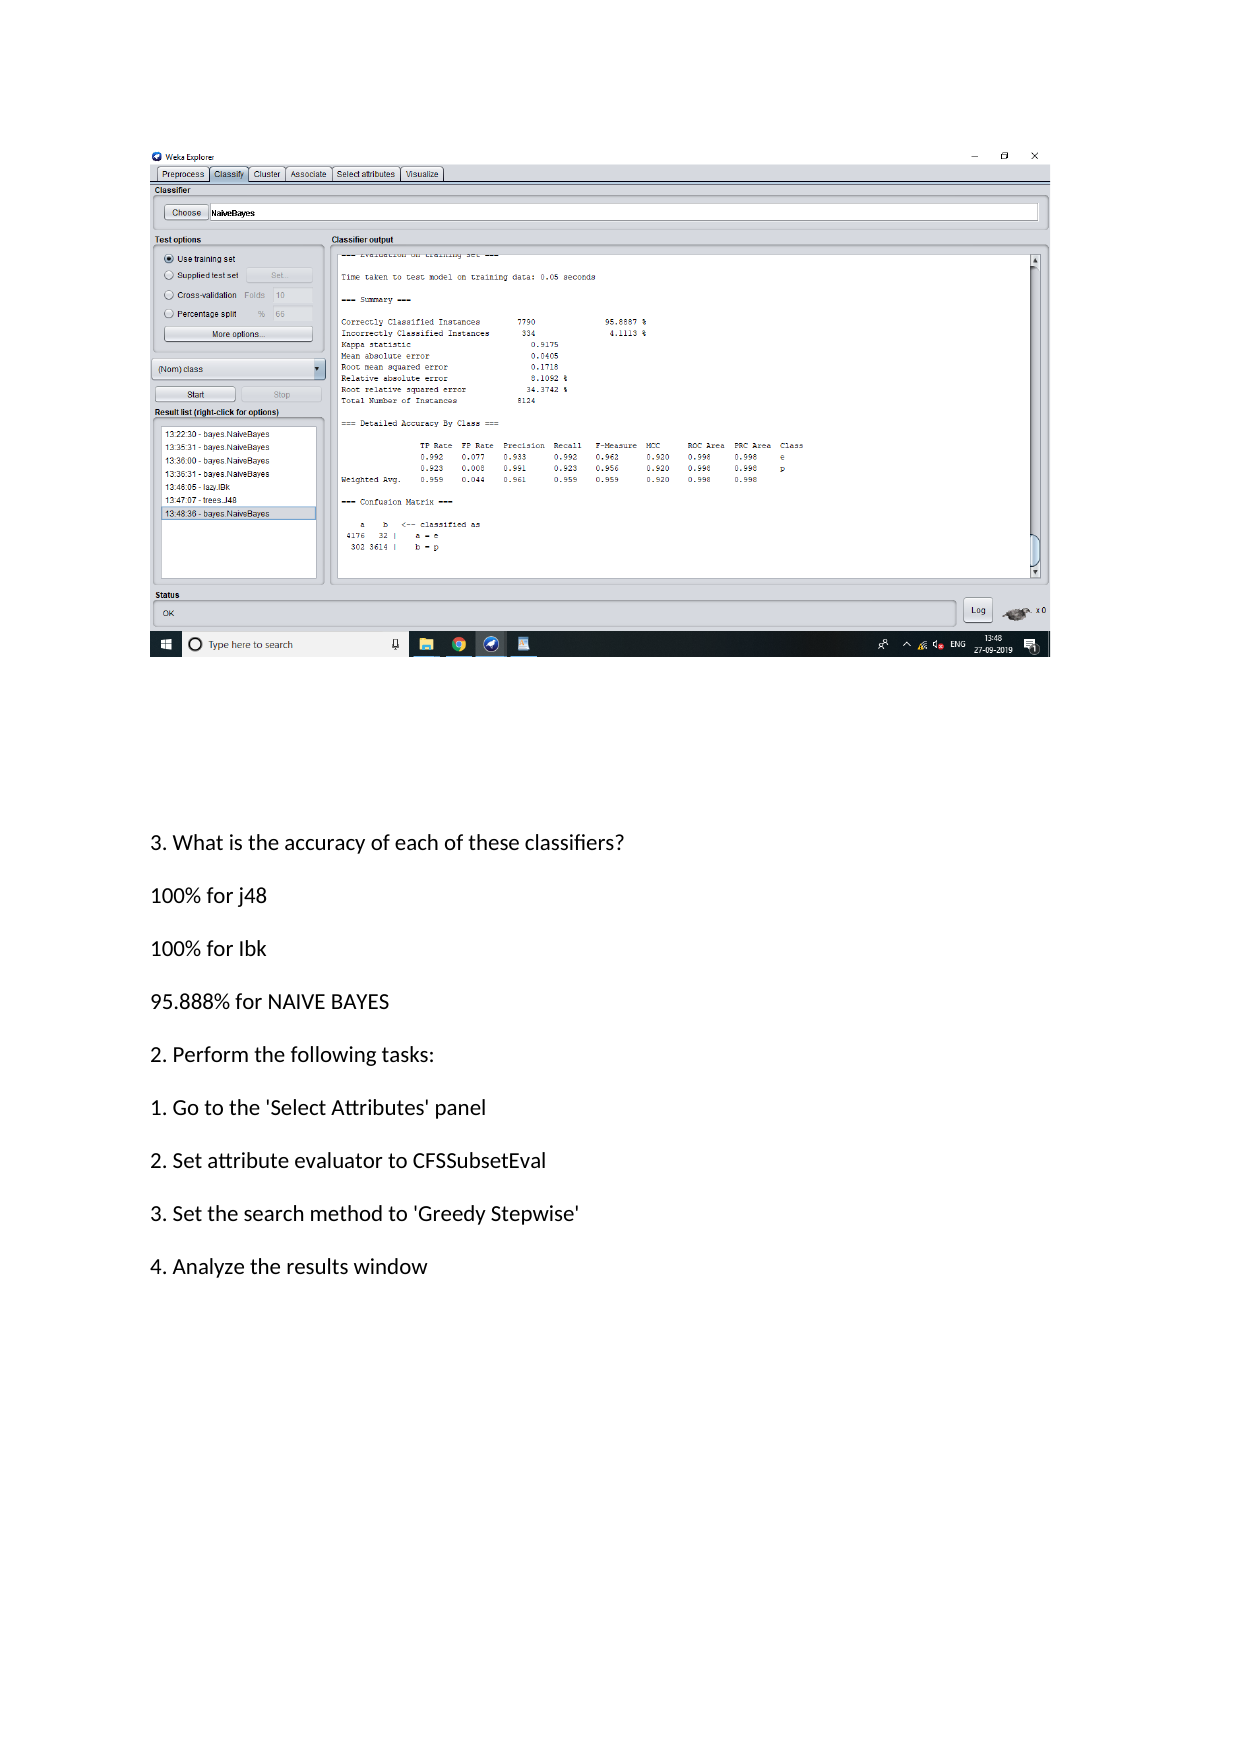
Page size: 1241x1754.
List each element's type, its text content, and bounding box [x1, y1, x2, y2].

text 2. Perform the following tasks: [150, 1040, 1090, 1068]
text 95.888% for NAIVE BAYES [150, 987, 1090, 1015]
text 3. Set the search method to 'Greedy Stepwise' [150, 1199, 1090, 1227]
text 1. Go to the 'Select Attributes' panel [150, 1093, 1090, 1121]
text 4. Analyze the results window [150, 1252, 1090, 1280]
text 2. Set attribute evaluator to CFSSubsetEval [150, 1146, 1090, 1174]
text 3. What is the accuracy of each of these classifiers? [150, 828, 1090, 856]
text 100% for j48 [150, 881, 1090, 909]
picture [150, 150, 1050, 657]
text 100% for Ibk [150, 934, 1090, 962]
